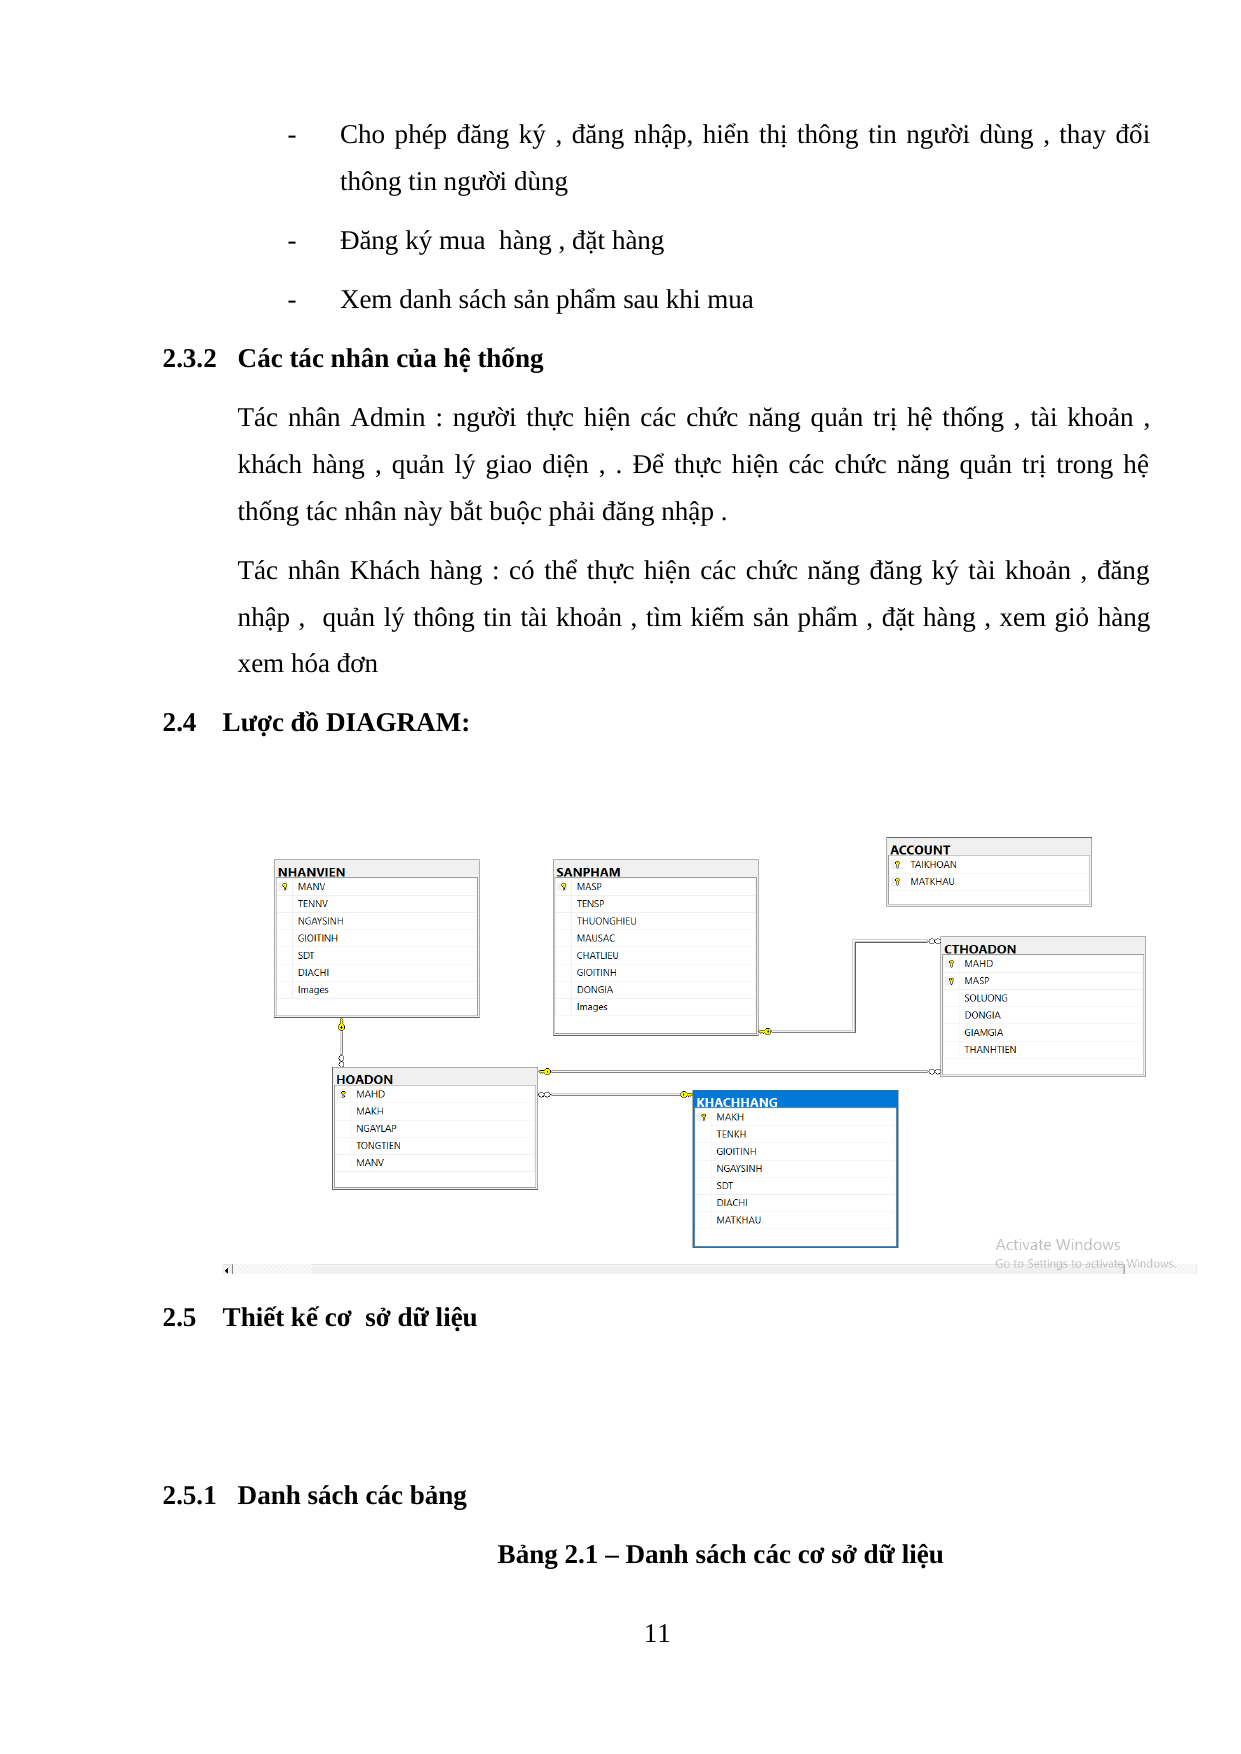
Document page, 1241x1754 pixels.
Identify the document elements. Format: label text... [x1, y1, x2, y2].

subtitle Bảng 2.1 – Danh sách các cơ sở dữ liệu [290, 1538, 1152, 1569]
subtitle Đăng ký mua hàng , đặt hàng [287, 224, 1152, 255]
subtitle Lược đồ DIAGRAM: [162, 706, 1152, 738]
subtitle Tác nhân Admin : người thực hiện các chức năng quản trị hệ thống , tài khoản , khách hàng , quản lý giao diện , . Để thực hiện các chức năng quản trị trong hệ thống tác nhân này bắt buộc phải đăng nhập . [237, 401, 1152, 526]
subtitle Tác nhân Khách hàng : có thể thực hiện các chức năng đăng ký tài khoản , đăng nhập , quản lý thông tin tài khoản , tìm kiếm sản phẩm , đặt hàng , xem giỏ hàng xem hóa đơn [237, 554, 1152, 678]
subtitle Thiết kế cơ sở dữ liệu [162, 1301, 1152, 1333]
picture [222, 765, 1198, 1274]
subtitle Xem danh sách sản phẩm sau khi mua [287, 283, 1152, 314]
subtitle Cho phép đăng ký , đăng nhập, hiển thị thông tin người dùng , thay đổi thông tin người dùng [287, 118, 1152, 196]
subtitle Danh sách các bảng [162, 1479, 1152, 1510]
subtitle Các tác nhân của hệ thống [162, 342, 1152, 373]
